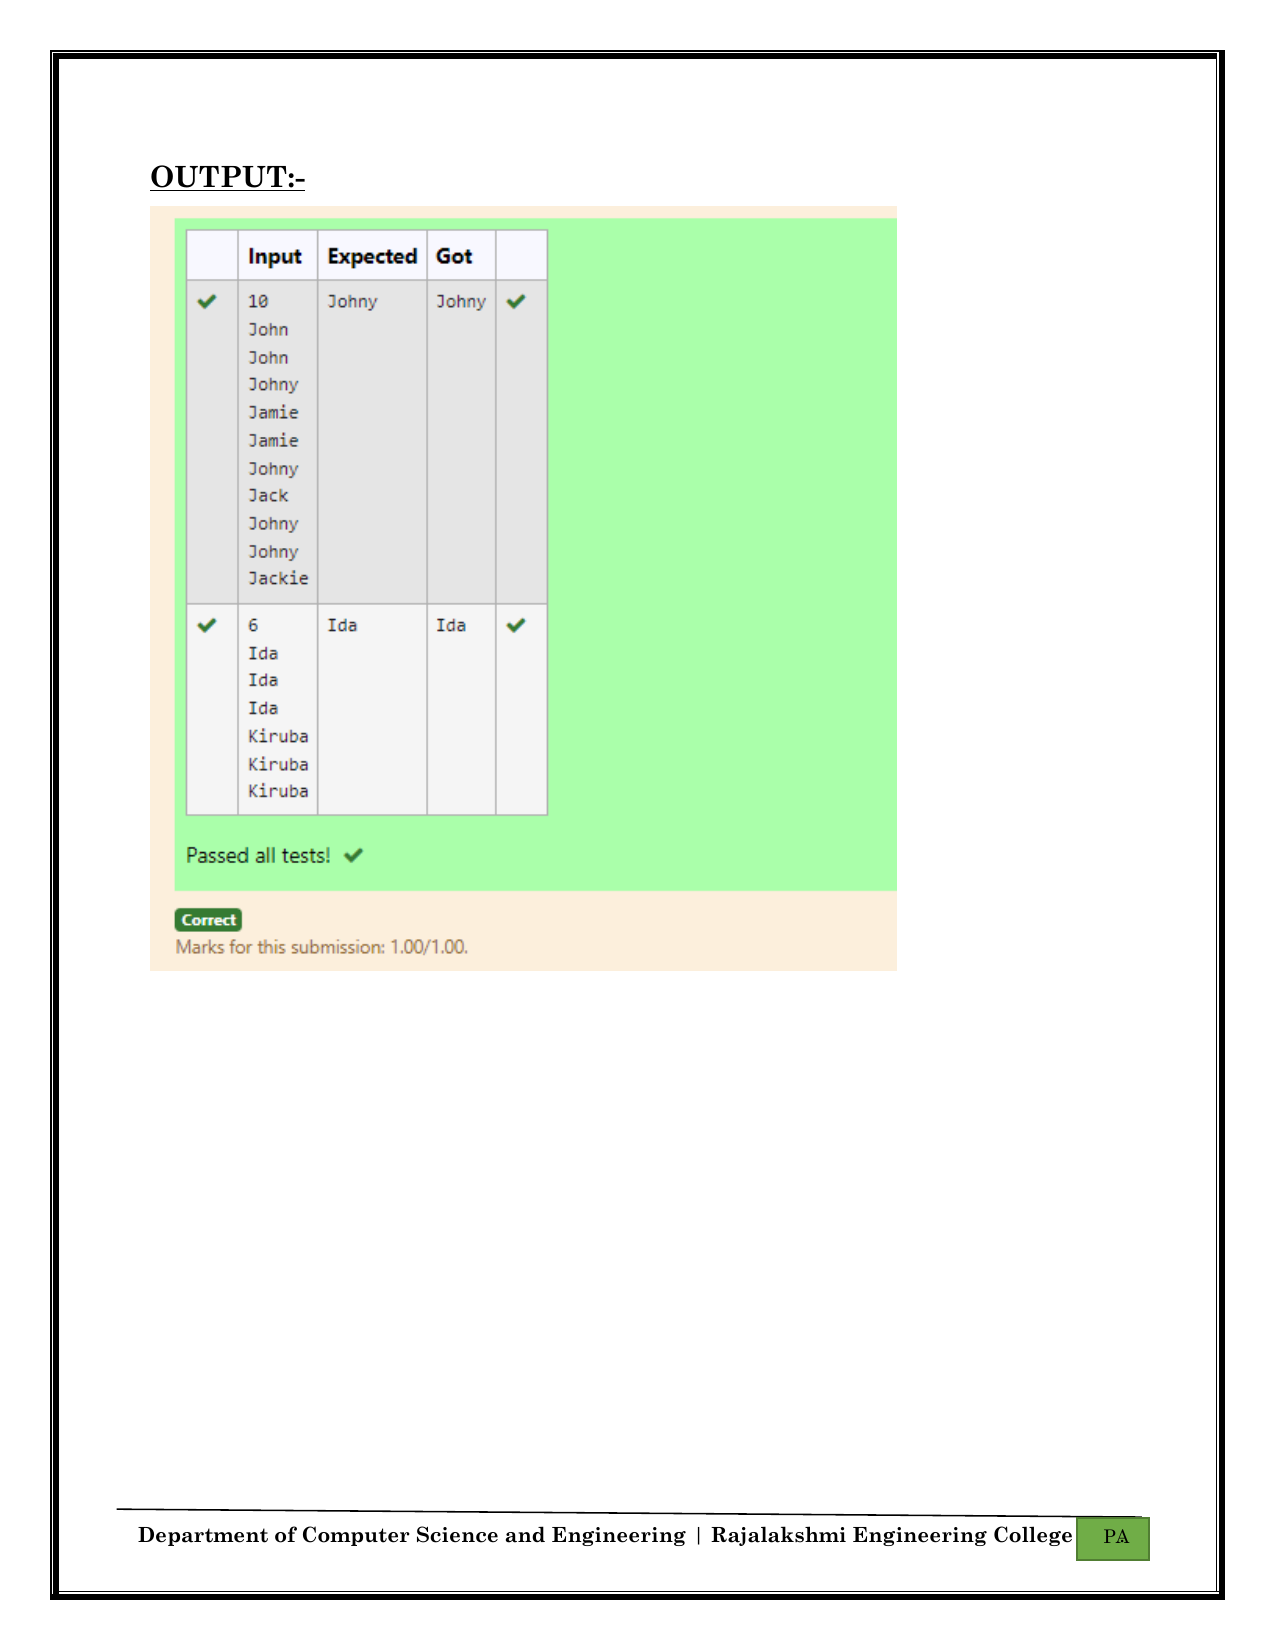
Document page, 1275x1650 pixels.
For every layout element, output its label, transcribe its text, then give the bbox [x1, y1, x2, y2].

picture [150, 206, 897, 971]
text OUTPUT:- [150, 159, 1125, 194]
